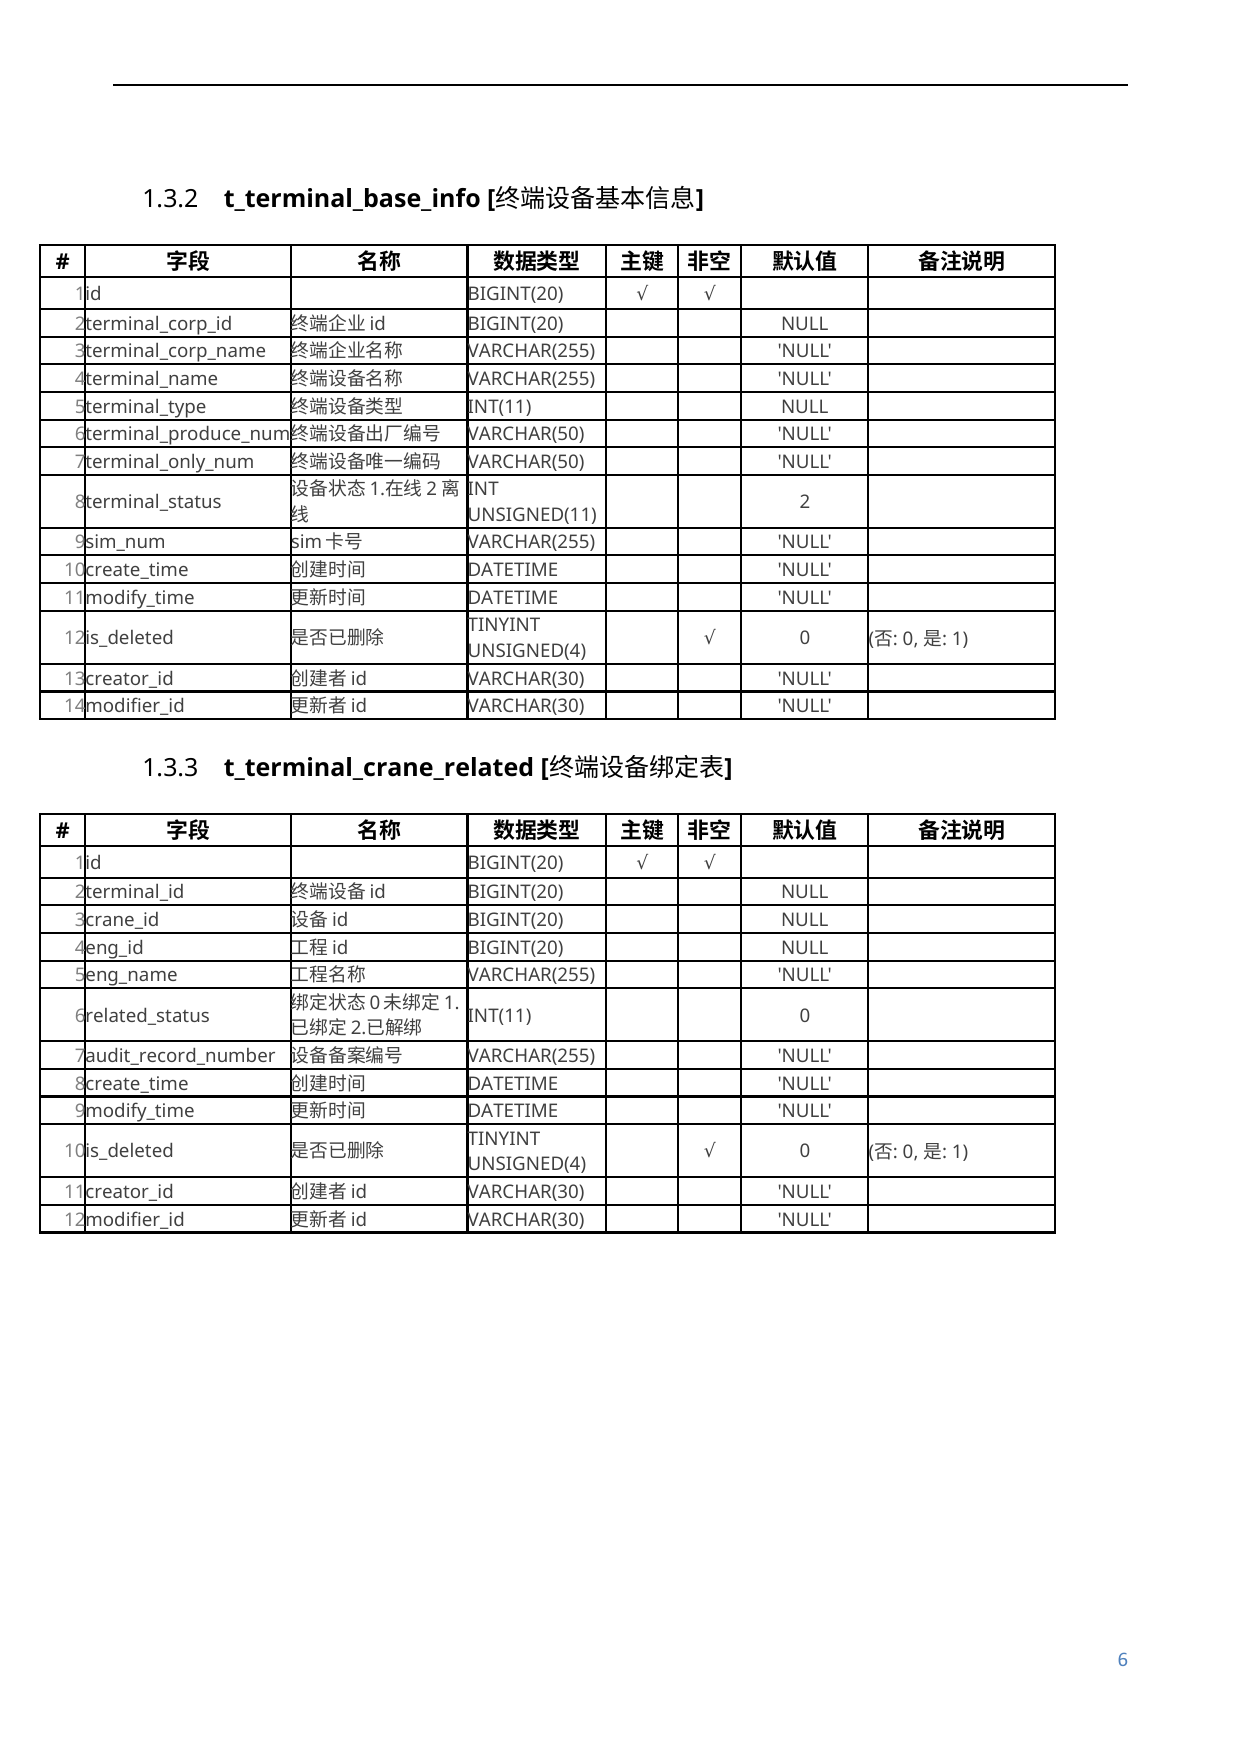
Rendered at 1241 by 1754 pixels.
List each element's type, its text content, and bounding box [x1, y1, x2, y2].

table_cell 11 [41, 1178, 84, 1204]
table_cell [679, 365, 740, 391]
table_cell [607, 1206, 677, 1231]
table_cell 6 [41, 421, 84, 446]
table_header 字段 [86, 246, 290, 276]
table_cell BIGINT(20) [469, 310, 605, 336]
table_cell INT UNSIGNED(11) [469, 476, 605, 527]
table_cell [607, 1098, 677, 1123]
table_cell [869, 393, 1054, 418]
table_cell terminal_id [86, 879, 290, 904]
table_cell 10 [41, 556, 84, 582]
table_cell 更新时间 [292, 584, 466, 609]
table_cell 终端设备名称 [292, 365, 466, 391]
table_cell 'NULL' [742, 421, 867, 446]
table_cell 更新者id [292, 693, 466, 718]
table_cell is_deleted [86, 1125, 290, 1176]
table_cell terminal_produce_num [86, 421, 290, 446]
table_cell [607, 365, 677, 391]
table_cell 3 [41, 906, 84, 932]
table_header 数据类型 [469, 815, 605, 845]
table_cell [869, 448, 1054, 474]
table_cell [869, 693, 1054, 718]
table_cell [869, 1178, 1054, 1204]
table_cell [679, 962, 740, 987]
table_cell 1 [41, 278, 84, 308]
table_cell 创建者id [292, 1178, 466, 1204]
table_cell [607, 962, 677, 987]
table_cell 创建者id [292, 665, 466, 690]
table_cell √ [679, 278, 740, 308]
table_cell BIGINT(20) [469, 879, 605, 904]
table_cell [679, 1178, 740, 1204]
table_cell 终端设备出厂编号 [292, 421, 466, 446]
table_cell 9 [41, 1098, 84, 1123]
table_cell [869, 1070, 1054, 1095]
table_cell 'NULL' [742, 1070, 867, 1095]
table_cell 'NULL' [742, 529, 867, 554]
table_cell [869, 310, 1054, 336]
table_cell [869, 476, 1054, 527]
table_cell VARCHAR(255) [469, 1042, 605, 1068]
table_cell [679, 989, 740, 1040]
table_cell [679, 693, 740, 718]
table_cell 7 [41, 1042, 84, 1068]
table_cell [607, 879, 677, 904]
table_header 名称 [292, 246, 466, 276]
table_cell [869, 989, 1054, 1040]
table_cell terminal_type [86, 393, 290, 418]
table_cell modify_time [86, 1098, 290, 1123]
table_cell 是否已删除 [292, 1125, 466, 1176]
table_cell [679, 448, 740, 474]
table_cell (否: 0, 是: 1) [869, 1125, 1054, 1176]
table_cell 2 [742, 476, 867, 527]
table_cell [607, 1042, 677, 1068]
table_cell 14 [41, 693, 84, 718]
table_cell [292, 278, 466, 308]
table_cell [292, 847, 466, 877]
table_cell [607, 989, 677, 1040]
table_cell 是否已删除 [292, 612, 466, 663]
table_cell 8 [41, 476, 84, 527]
table_cell √ [607, 847, 677, 877]
table_cell 终端企业id [292, 310, 466, 336]
table_cell [742, 278, 867, 308]
table_cell 'NULL' [742, 365, 867, 391]
table_header 备注说明 [869, 815, 1054, 845]
table_cell [679, 529, 740, 554]
table_cell 3 [41, 338, 84, 363]
table_cell VARCHAR(30) [469, 1206, 605, 1231]
table_cell [607, 529, 677, 554]
table_cell [869, 1206, 1054, 1231]
table_cell [679, 584, 740, 609]
table_cell [607, 448, 677, 474]
table_cell [679, 421, 740, 446]
table_cell 'NULL' [742, 1042, 867, 1068]
table_cell eng_name [86, 962, 290, 987]
table_cell 2 [41, 310, 84, 336]
table_cell 'NULL' [742, 338, 867, 363]
table_cell [607, 584, 677, 609]
table_cell terminal_corp_id [86, 310, 290, 336]
table_cell BIGINT(20) [469, 906, 605, 932]
table_cell √ [679, 1125, 740, 1176]
table_cell audit_record_number [86, 1042, 290, 1068]
table_cell 创建时间 [292, 556, 466, 582]
table_cell √ [679, 847, 740, 877]
table_cell modifier_id [86, 1206, 290, 1231]
table_cell [607, 665, 677, 690]
table_cell [869, 665, 1054, 690]
table_cell [607, 310, 677, 336]
table_cell [607, 1178, 677, 1204]
table_cell 5 [41, 393, 84, 418]
table_cell id [86, 278, 290, 308]
table_cell NULL [742, 934, 867, 959]
table_cell terminal_corp_name [86, 338, 290, 363]
table_cell 终端设备唯一编码 [292, 448, 466, 474]
table_cell [869, 934, 1054, 959]
table_cell 2 [41, 879, 84, 904]
table_cell 'NULL' [742, 1206, 867, 1231]
table_cell √ [607, 278, 677, 308]
table_header 数据类型 [469, 246, 605, 276]
table_cell 'NULL' [742, 556, 867, 582]
table_cell 工程名称 [292, 962, 466, 987]
table_cell DATETIME [469, 556, 605, 582]
table_cell 9 [41, 529, 84, 554]
table_cell [869, 421, 1054, 446]
table_cell [607, 934, 677, 959]
table_cell 'NULL' [742, 1098, 867, 1123]
table_cell VARCHAR(50) [469, 448, 605, 474]
table_cell [607, 1125, 677, 1176]
table_cell INT(11) [469, 393, 605, 418]
table_cell is_deleted [86, 612, 290, 663]
table_header 名称 [292, 815, 466, 845]
table_cell 0 [742, 989, 867, 1040]
table_cell INT(11) [469, 989, 605, 1040]
table_header 非空 [679, 246, 740, 276]
table_cell [869, 556, 1054, 582]
table_cell 'NULL' [742, 584, 867, 609]
table_cell id [86, 847, 290, 877]
table_cell 10 [41, 1125, 84, 1176]
table_header 默认值 [742, 815, 867, 845]
table_cell 终端设备id [292, 879, 466, 904]
table_header 备注说明 [869, 246, 1054, 276]
table_cell 6 [41, 989, 84, 1040]
table_cell [607, 1070, 677, 1095]
table_cell [607, 612, 677, 663]
table_cell 工程id [292, 934, 466, 959]
table_cell 4 [41, 365, 84, 391]
table_cell [679, 1042, 740, 1068]
table_cell [742, 847, 867, 877]
table_cell BIGINT(20) [469, 847, 605, 877]
table_cell 12 [41, 612, 84, 663]
table_cell 1 [41, 847, 84, 877]
table_cell [679, 393, 740, 418]
table_cell create_time [86, 1070, 290, 1095]
table_cell NULL [742, 879, 867, 904]
table_cell 设备备案编号 [292, 1042, 466, 1068]
table_cell [679, 879, 740, 904]
table_cell 创建时间 [292, 1070, 466, 1095]
table_cell [869, 962, 1054, 987]
table_cell create_time [86, 556, 290, 582]
table_cell (否: 0, 是: 1) [869, 612, 1054, 663]
table_cell terminal_status [86, 476, 290, 527]
table_cell 终端企业名称 [292, 338, 466, 363]
table_cell VARCHAR(50) [469, 421, 605, 446]
table_cell sim卡号 [292, 529, 466, 554]
table_cell 4 [41, 934, 84, 959]
table_cell [679, 1098, 740, 1123]
table_header 主键 [607, 815, 677, 845]
table_cell sim_num [86, 529, 290, 554]
table_cell [679, 934, 740, 959]
table_cell 终端设备类型 [292, 393, 466, 418]
table_cell 绑定状态0未绑定1.已绑定2.已解绑 [292, 989, 466, 1040]
table_header # [41, 815, 84, 845]
table_cell [869, 278, 1054, 308]
subtitle t_terminal_base_info [终端设备基本信息] [142, 164, 1128, 232]
table_cell √ [679, 612, 740, 663]
table_cell 11 [41, 584, 84, 609]
table_cell [607, 476, 677, 527]
table_cell VARCHAR(255) [469, 338, 605, 363]
table_cell modifier_id [86, 693, 290, 718]
table_cell [607, 693, 677, 718]
table_cell TINYINT UNSIGNED(4) [469, 1125, 605, 1176]
table_cell 0 [742, 612, 867, 663]
table_cell [607, 421, 677, 446]
table_cell 0 [742, 1125, 867, 1176]
table_cell VARCHAR(30) [469, 693, 605, 718]
table_cell BIGINT(20) [469, 278, 605, 308]
table_cell creator_id [86, 665, 290, 690]
table_cell 12 [41, 1206, 84, 1231]
table_cell NULL [742, 393, 867, 418]
table_cell creator_id [86, 1178, 290, 1204]
table_cell 'NULL' [742, 1178, 867, 1204]
table_cell [679, 556, 740, 582]
table_cell 'NULL' [742, 962, 867, 987]
table_cell terminal_name [86, 365, 290, 391]
table_cell [679, 1070, 740, 1095]
table_cell DATETIME [469, 584, 605, 609]
table_cell [679, 665, 740, 690]
table_cell [607, 906, 677, 932]
table_cell BIGINT(20) [469, 934, 605, 959]
table_cell 设备id [292, 906, 466, 932]
table_cell TINYINT UNSIGNED(4) [469, 612, 605, 663]
table_cell eng_id [86, 934, 290, 959]
table_cell [869, 1098, 1054, 1123]
table_cell 8 [41, 1070, 84, 1095]
table_header # [41, 246, 84, 276]
table_cell 'NULL' [742, 448, 867, 474]
table_cell [869, 584, 1054, 609]
table_cell NULL [742, 310, 867, 336]
table_cell [679, 310, 740, 336]
table_cell [607, 393, 677, 418]
table_cell VARCHAR(30) [469, 1178, 605, 1204]
table_cell [869, 1042, 1054, 1068]
table_cell [679, 1206, 740, 1231]
table_cell VARCHAR(255) [469, 962, 605, 987]
table_cell 5 [41, 962, 84, 987]
table_cell 设备状态1.在线2离线 [292, 476, 466, 527]
table_cell modify_time [86, 584, 290, 609]
table_cell [869, 529, 1054, 554]
table_header 主键 [607, 246, 677, 276]
table_cell [869, 338, 1054, 363]
table_cell VARCHAR(255) [469, 529, 605, 554]
table_cell terminal_only_num [86, 448, 290, 474]
table_cell [869, 365, 1054, 391]
table_cell [607, 556, 677, 582]
table_cell [679, 906, 740, 932]
table_cell [869, 847, 1054, 877]
table_cell 7 [41, 448, 84, 474]
table_cell crane_id [86, 906, 290, 932]
table_cell 'NULL' [742, 693, 867, 718]
table_cell NULL [742, 906, 867, 932]
table_cell [679, 476, 740, 527]
table_cell 'NULL' [742, 665, 867, 690]
table_cell DATETIME [469, 1070, 605, 1095]
table_cell 更新者id [292, 1206, 466, 1231]
table_cell 更新时间 [292, 1098, 466, 1123]
table_cell related_status [86, 989, 290, 1040]
table_cell [679, 338, 740, 363]
table_cell [607, 338, 677, 363]
table_cell VARCHAR(255) [469, 365, 605, 391]
table_cell [869, 879, 1054, 904]
table_cell [869, 906, 1054, 932]
table_cell VARCHAR(30) [469, 665, 605, 690]
table_header 默认值 [742, 246, 867, 276]
table_header 字段 [86, 815, 290, 845]
table_header 非空 [679, 815, 740, 845]
subtitle t_terminal_crane_related [终端设备绑定表] [142, 732, 1128, 800]
table_cell 13 [41, 665, 84, 690]
table_cell DATETIME [469, 1098, 605, 1123]
